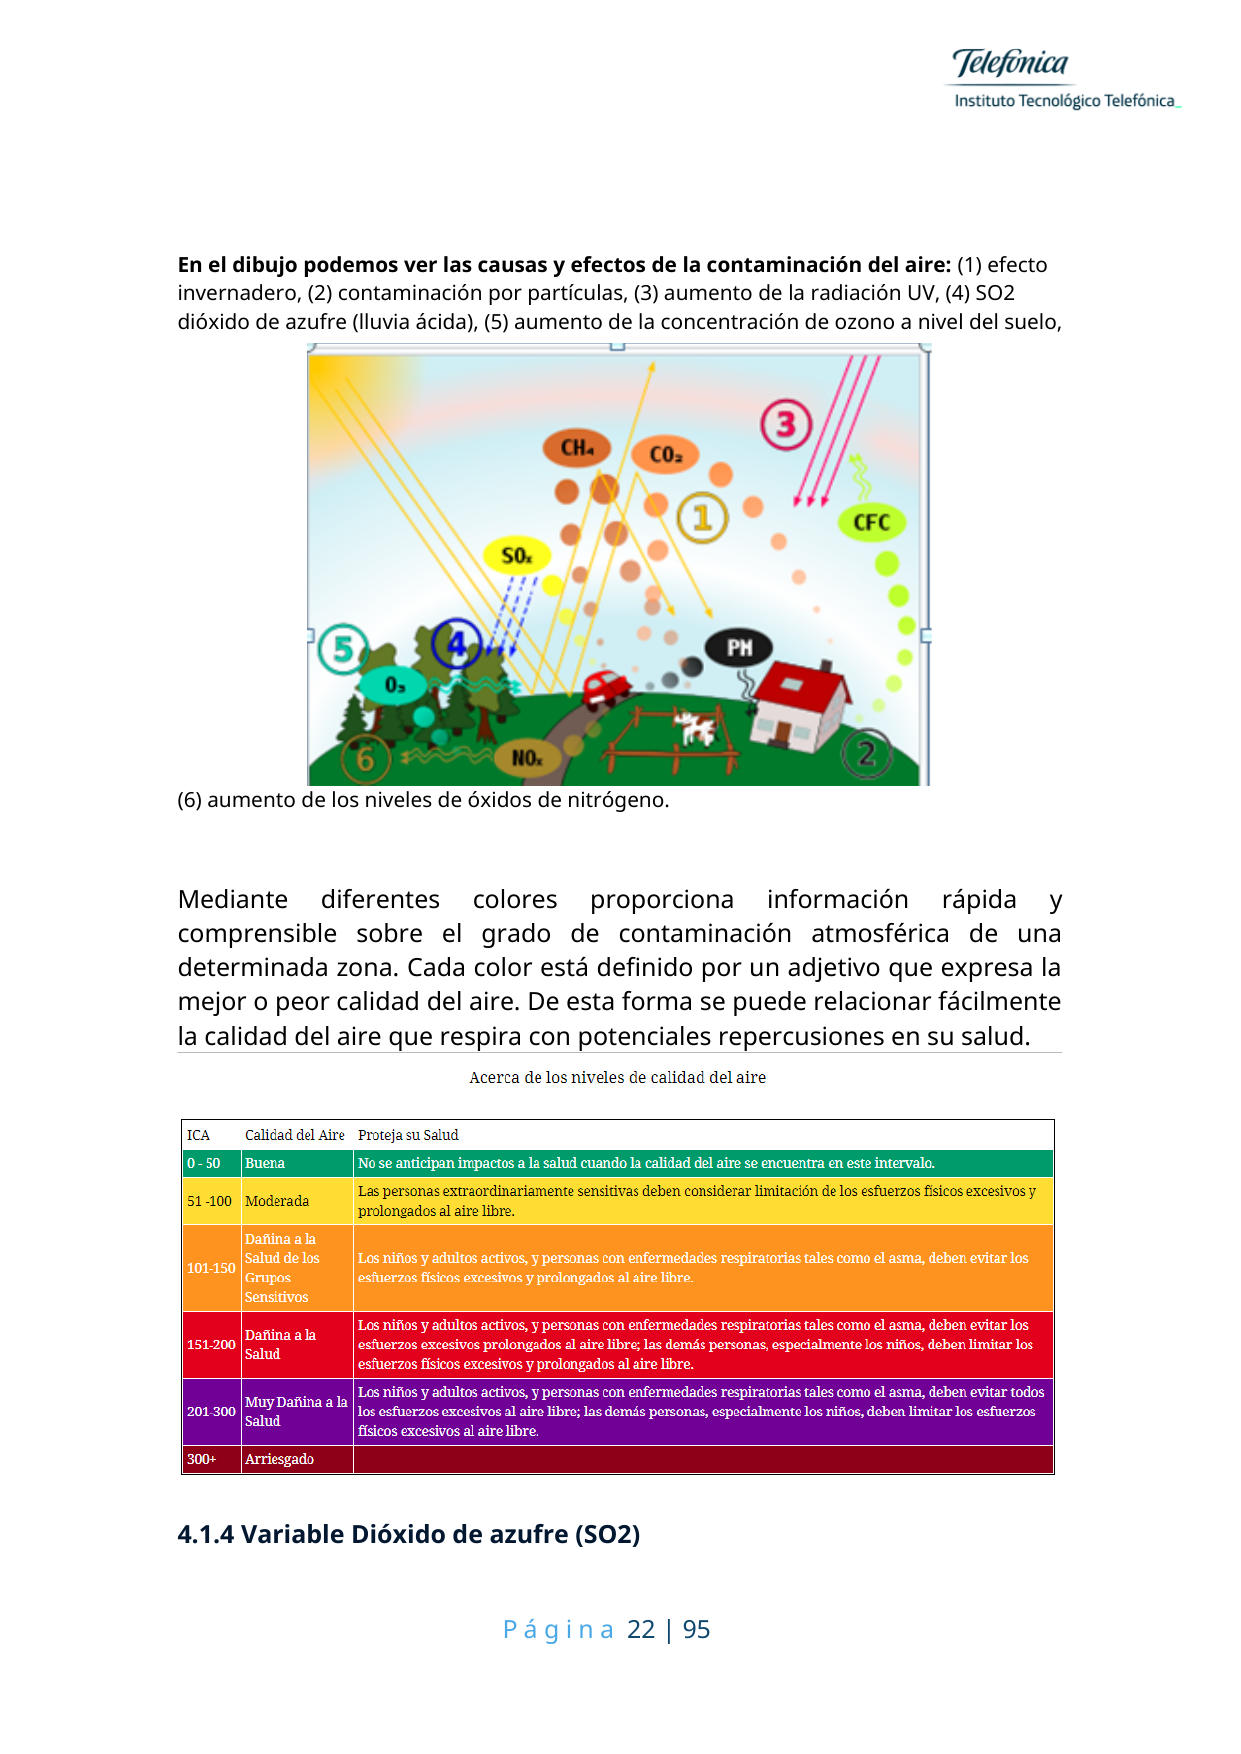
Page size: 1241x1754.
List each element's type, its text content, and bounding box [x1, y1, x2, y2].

text Mediante diferentes colores proporciona información rápida y comprensible sobre el grado de contaminación atmosférica de una determinada zona. Cada color está definido por un adjetivo que expresa la mejor o peor calidad del aire. De esta forma se puede relacionar fácilmente la calidad del aire que respira con potenciales repercusiones en su salud. [177, 882, 1063, 1052]
picture [177, 1052, 1063, 1479]
picture [307, 343, 932, 786]
subtitle 4.1.4 Variable Dióxido de azufre (SO2) [177, 1517, 1063, 1551]
picture [892, 21, 1215, 128]
